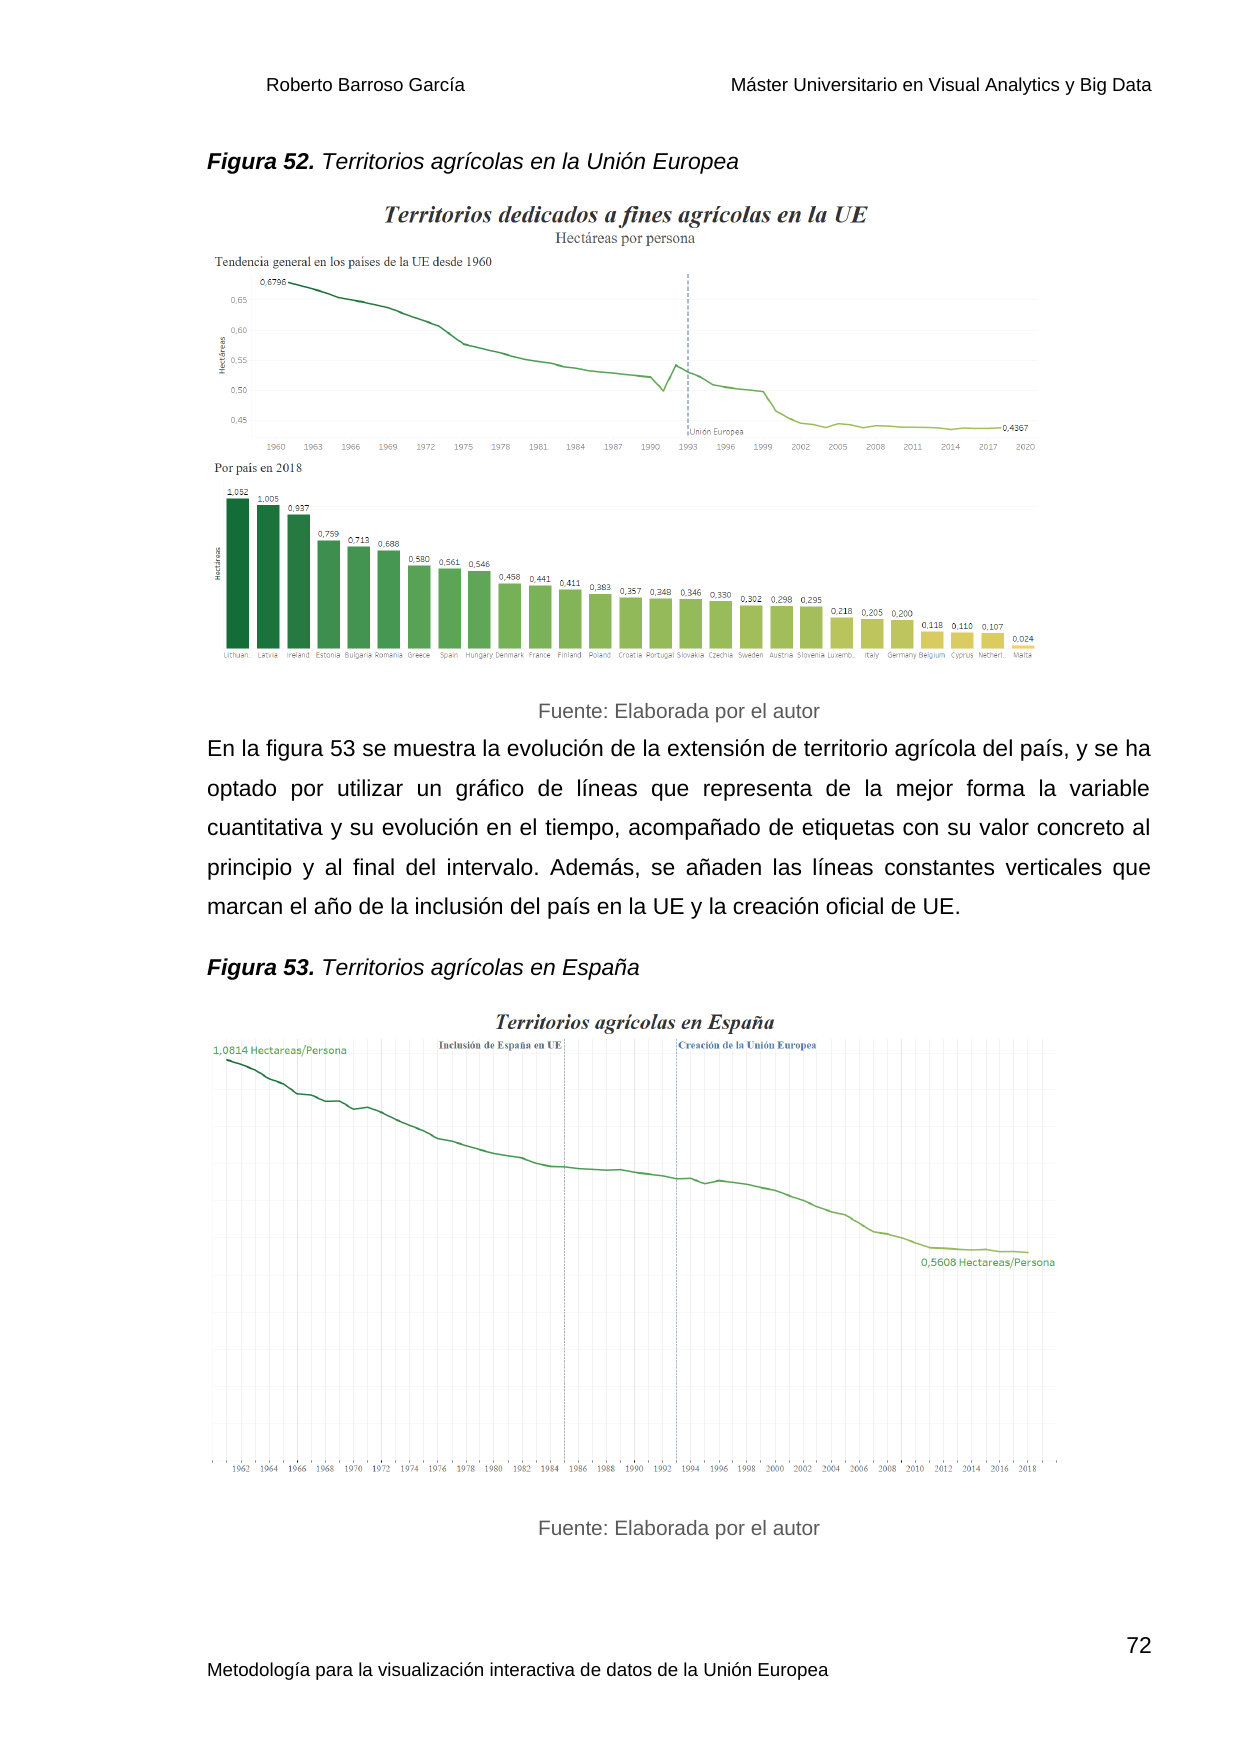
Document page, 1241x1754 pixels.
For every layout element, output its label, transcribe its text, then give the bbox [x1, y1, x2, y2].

text Figura 53. Territorios agrícolas en España [207, 953, 1152, 980]
picture [206, 1000, 1062, 1482]
text Fuente: Elaborada por el autor [207, 699, 1152, 723]
text En la figura 53 se muestra la evolución de la extensión de territorio agrícola del país, y se ha optado por utilizar un gráfico de líneas que representa de la mejor forma la variable cuantitativa y su evolución en el tiempo, acompañado de etiquetas con su valor concreto al principio y al final del intervalo. Además, se añaden las líneas constantes verticales que marcan el año de la inclusión del país en la UE y la creación oficial de UE. [207, 735, 1152, 919]
text Figura 52. Territorios agrícolas en la Unión Europea [207, 148, 1152, 174]
text Fuente: Elaborada por el autor [207, 1516, 1152, 1539]
picture [206, 195, 1043, 666]
